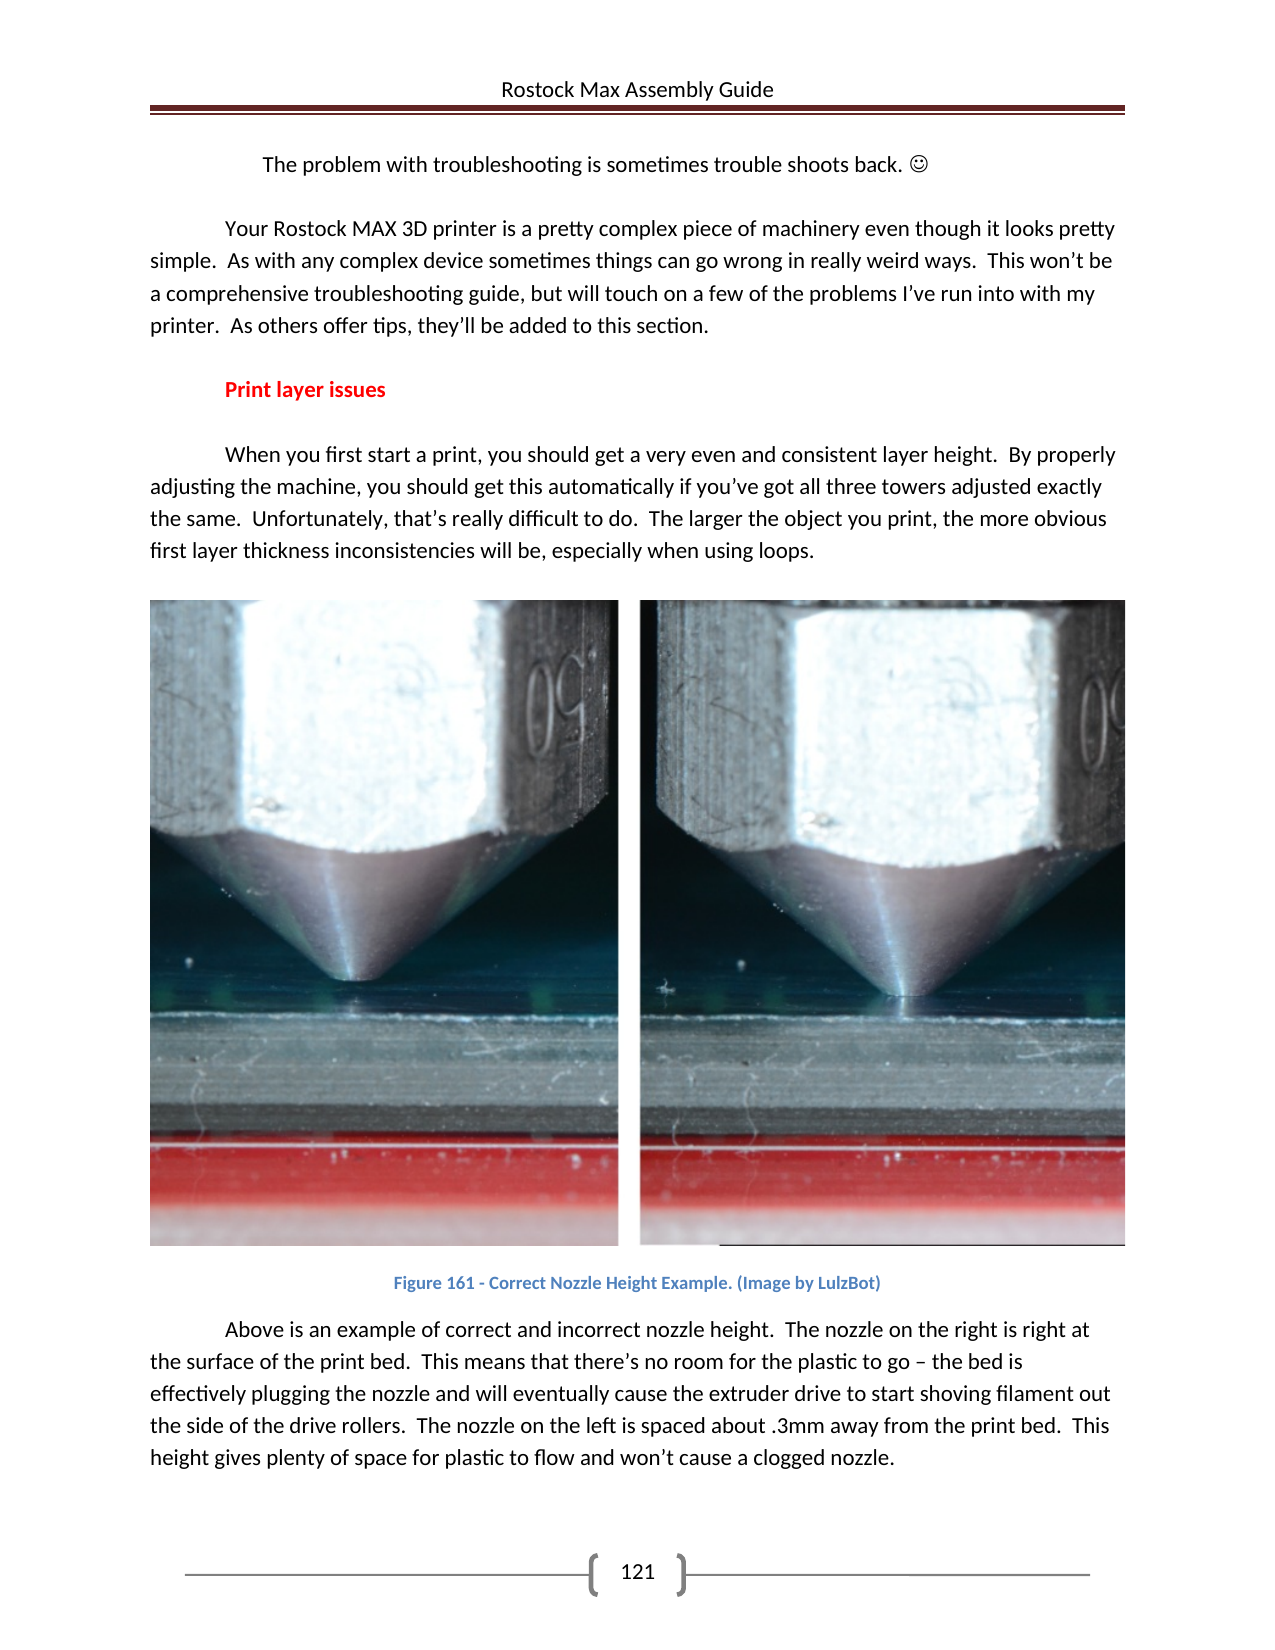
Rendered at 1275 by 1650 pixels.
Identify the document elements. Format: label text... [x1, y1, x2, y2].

list Your Rostock MAX 3D printer is a pretty complex piece of machinery even though it looks pretty simple. As with any complex device sometimes things can go wrong in really weird ways. This won’t be a comprehensive troubleshooting guide, but will touch on a few of the problems I’ve run into with my printer. As others offer tips, they’ll be added to this section. [150, 214, 1125, 339]
text Above is an example of correct and incorrect nozzle height. The nozzle on the right is right at the surface of the print bed. This means that there’s no room for the plastic to go – the bed is effectively plugging the nozzle and will eventually cause the extruder drive to start shoving filament out the side of the drive rollers. The nozzle on the left is spaced about .3mm away from the print bed. This height gives plenty of space for plastic to flow and won’t cause a clogged nozzle. [150, 1315, 1125, 1471]
text Figure 161 - Correct Nozzle Height Example. (Image by LulzBot) [150, 1271, 1125, 1294]
list The problem with troubleshooting is sometimes trouble shoots back. [262, 150, 1125, 178]
list When you first start a print, you should get a very even and consistent layer height. By properly adjusting the machine, you should get this automatically if you’ve got all three towers adjusted exactly the same. Unfortunately, that’s really difficult to do. The larger the object you print, the more obvious first layer thickness inconsistencies will be, especially when using loops. [150, 440, 1125, 564]
picture [150, 600, 1125, 1246]
list Print layer issues [150, 375, 1125, 403]
